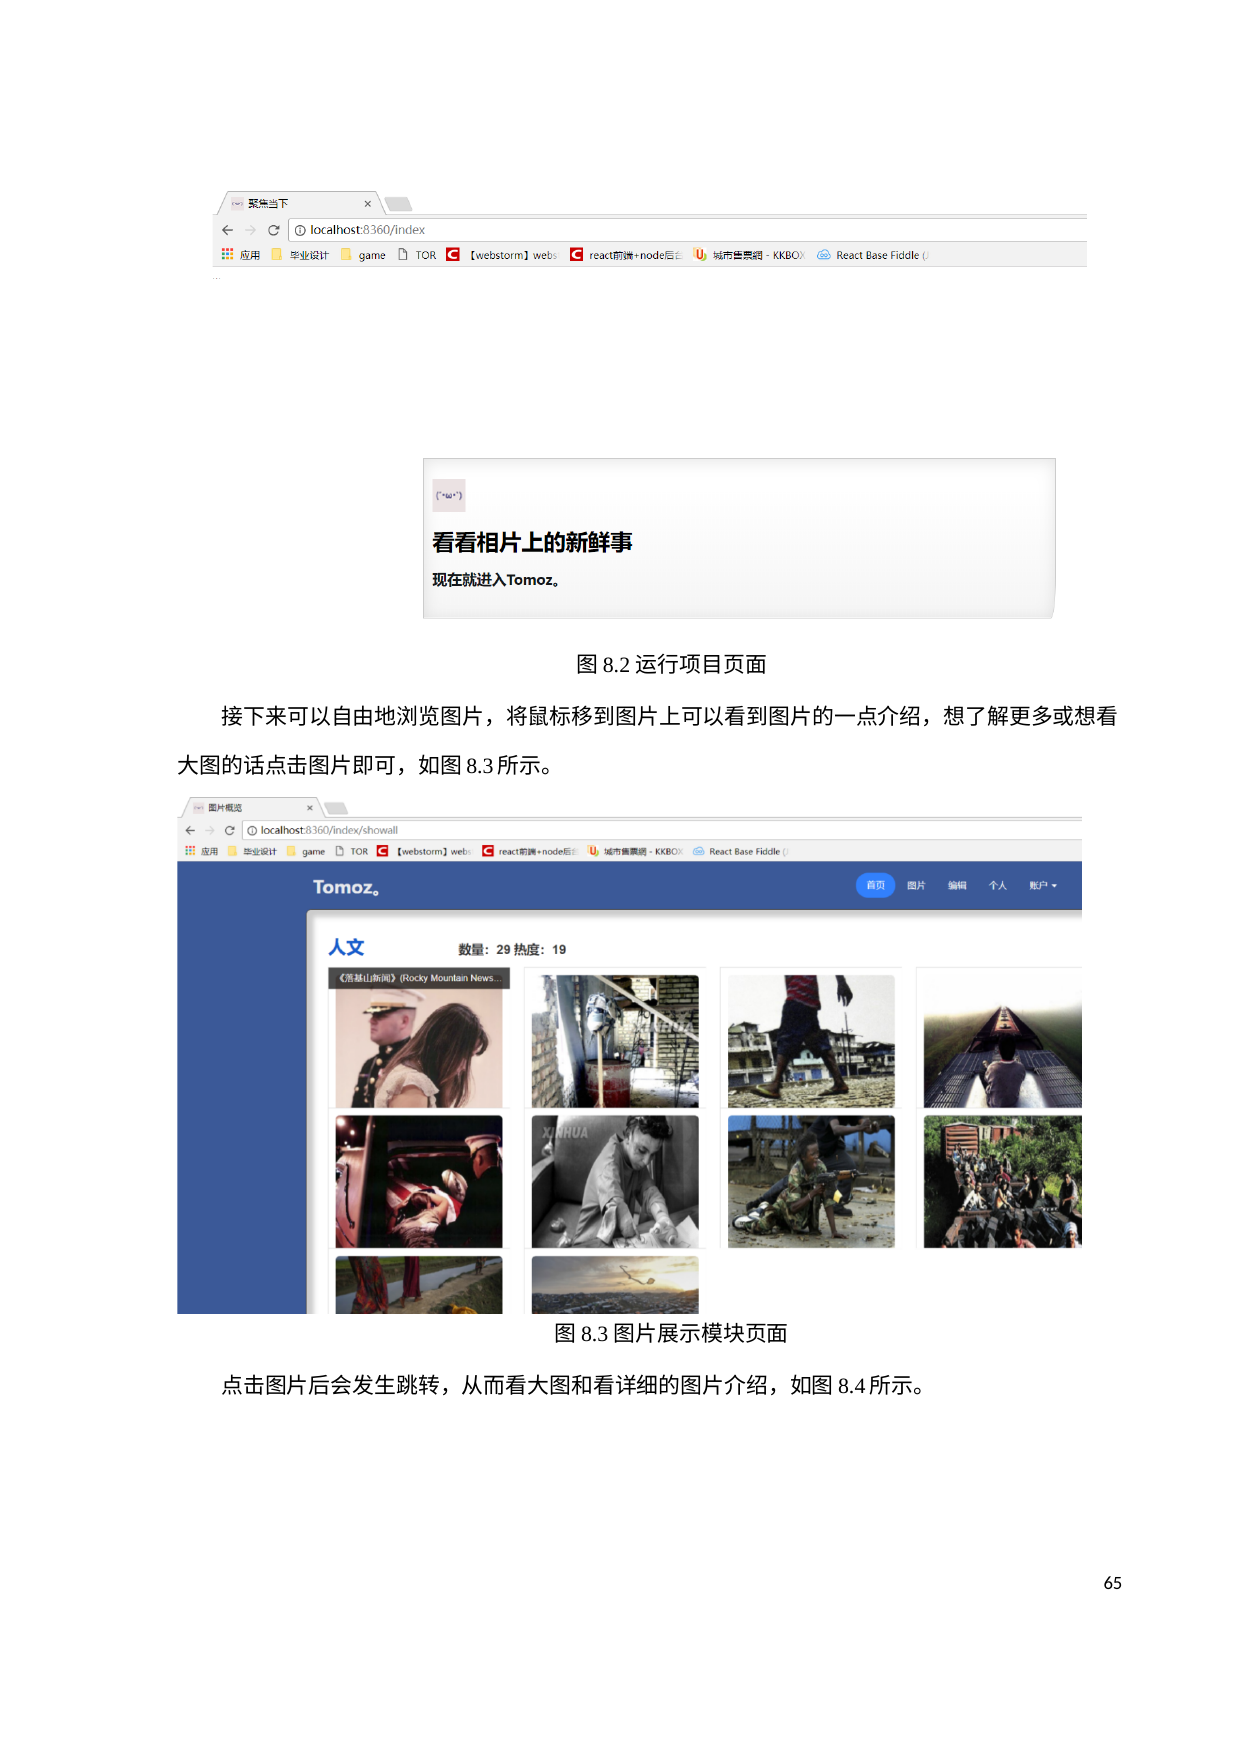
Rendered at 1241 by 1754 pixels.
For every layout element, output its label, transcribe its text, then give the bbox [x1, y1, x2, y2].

text 图8.3 图片展示模块页面 [177, 1316, 1122, 1348]
text 接下来可以自由地浏览图片，将鼠标移到图片上可以看到图片的一点介绍，想了解更多或想看大图的话点击图片即可，如图8.3所示。 [177, 698, 1122, 780]
text 图8.2 运行项目页面 [177, 647, 1122, 679]
text 点击图片后会发生跳转，从而看大图和看详细的图片介绍，如图8.4所示。 [177, 1367, 1122, 1400]
picture [177, 797, 1082, 1314]
picture [212, 191, 1087, 635]
